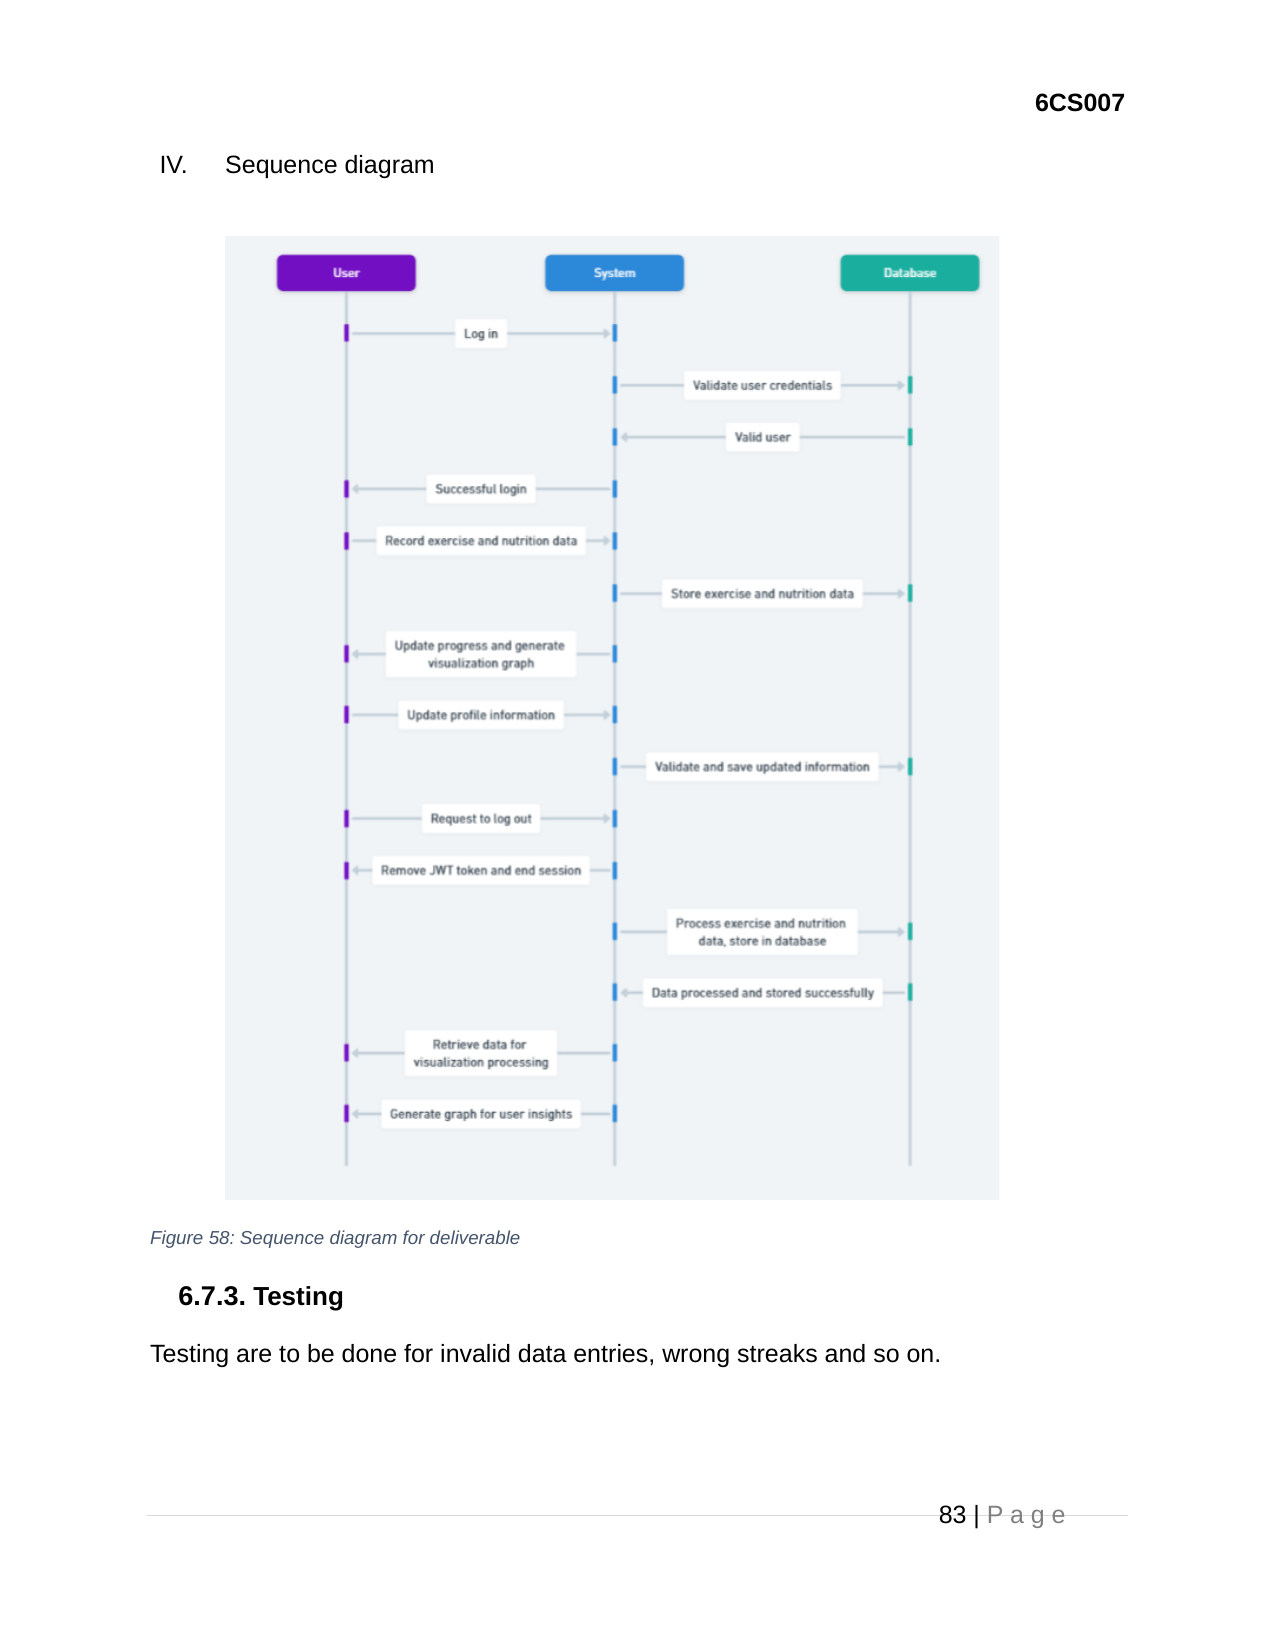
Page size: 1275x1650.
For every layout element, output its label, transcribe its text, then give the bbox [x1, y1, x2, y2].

list Sequence diagram [187, 150, 1125, 179]
text Figure : Sequence diagram for deliverable [150, 1227, 1125, 1248]
text Testing are to be done for invalid data entries, wrong streaks and so on. [150, 1339, 1125, 1368]
picture [225, 236, 1000, 1200]
subtitle Testing [178, 1280, 1125, 1311]
